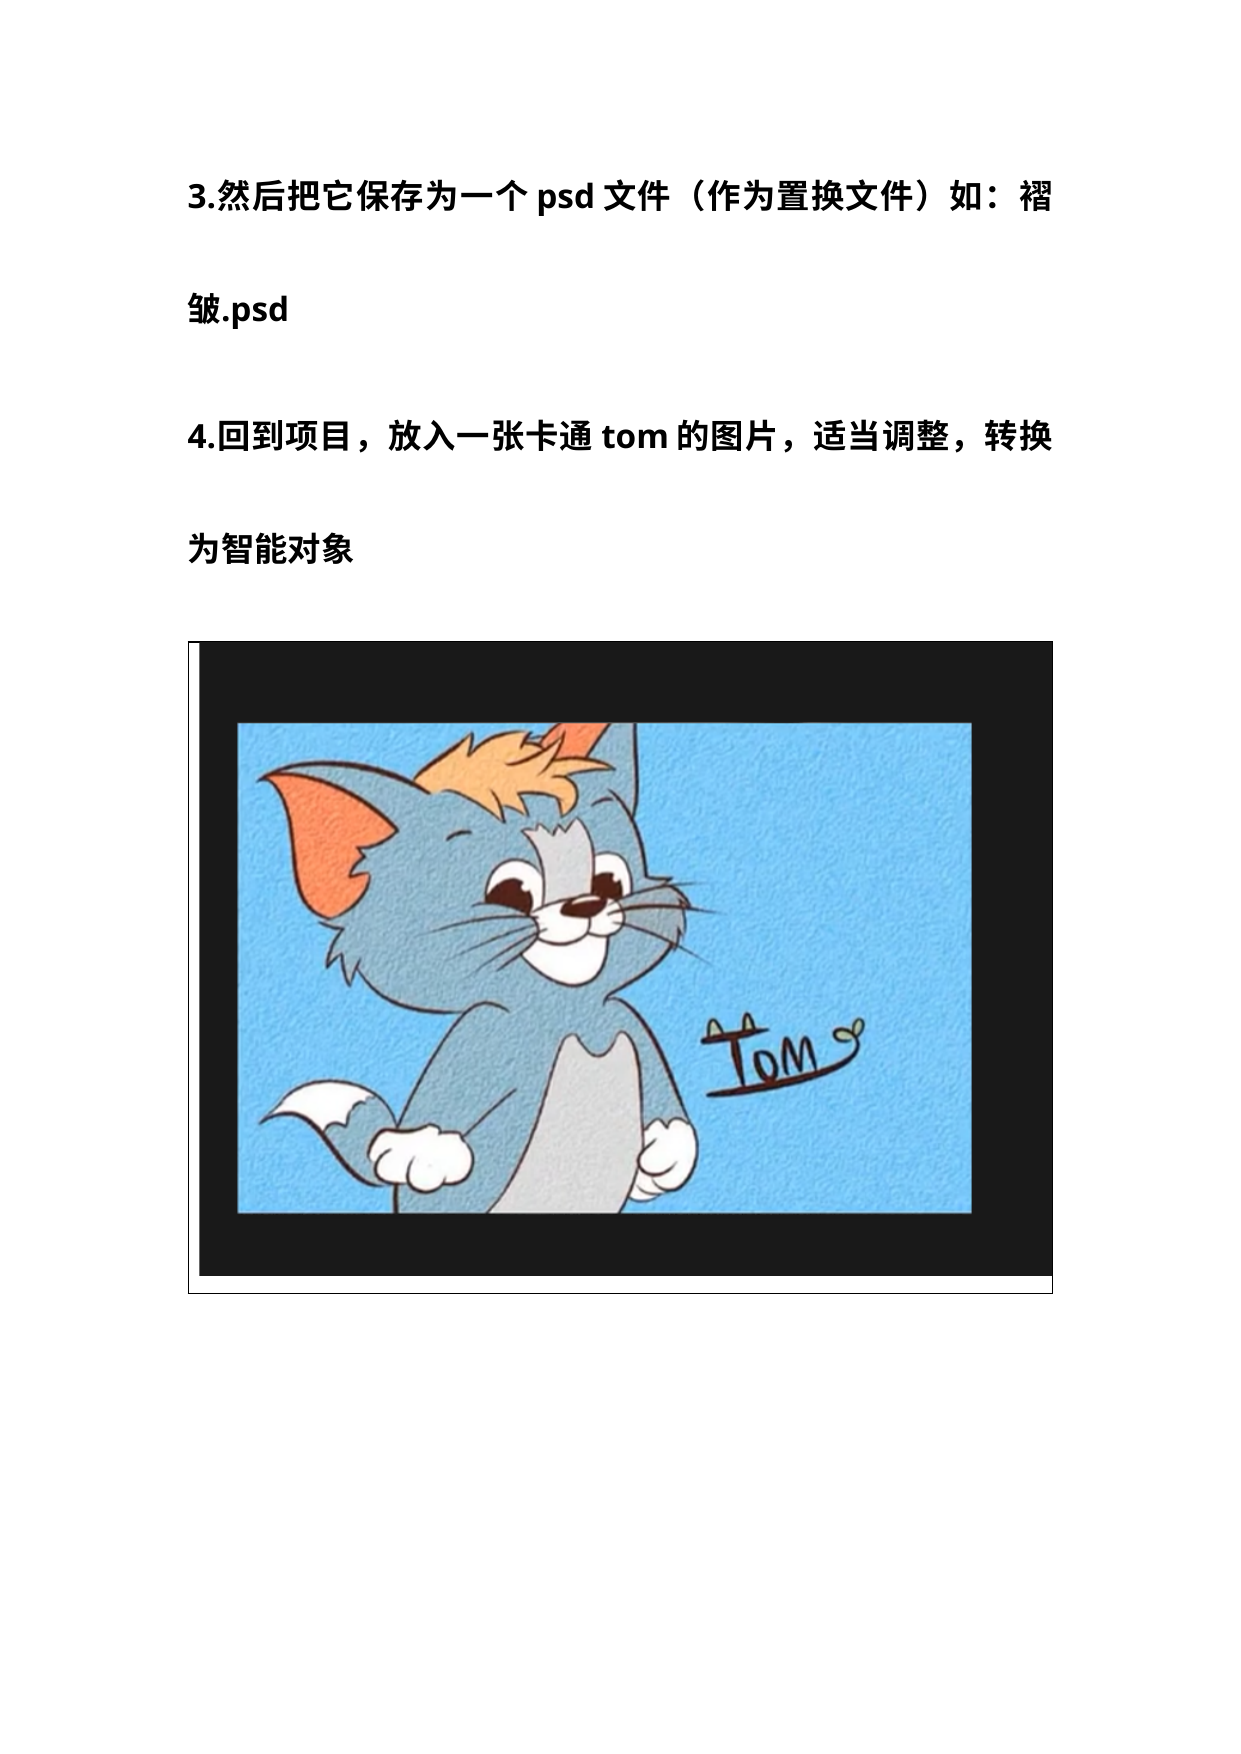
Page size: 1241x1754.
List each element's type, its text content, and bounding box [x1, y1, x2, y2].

subtitle 4.回到项目，放入一张卡通tom的图片，适当调整，转换为智能对象 [187, 402, 1053, 579]
picture [199, 642, 1053, 1276]
subtitle 3.然后把它保存为一个psd文件（作为置换文件）如：褶皱.psd [187, 162, 1053, 339]
table_header [189, 643, 1052, 1292]
